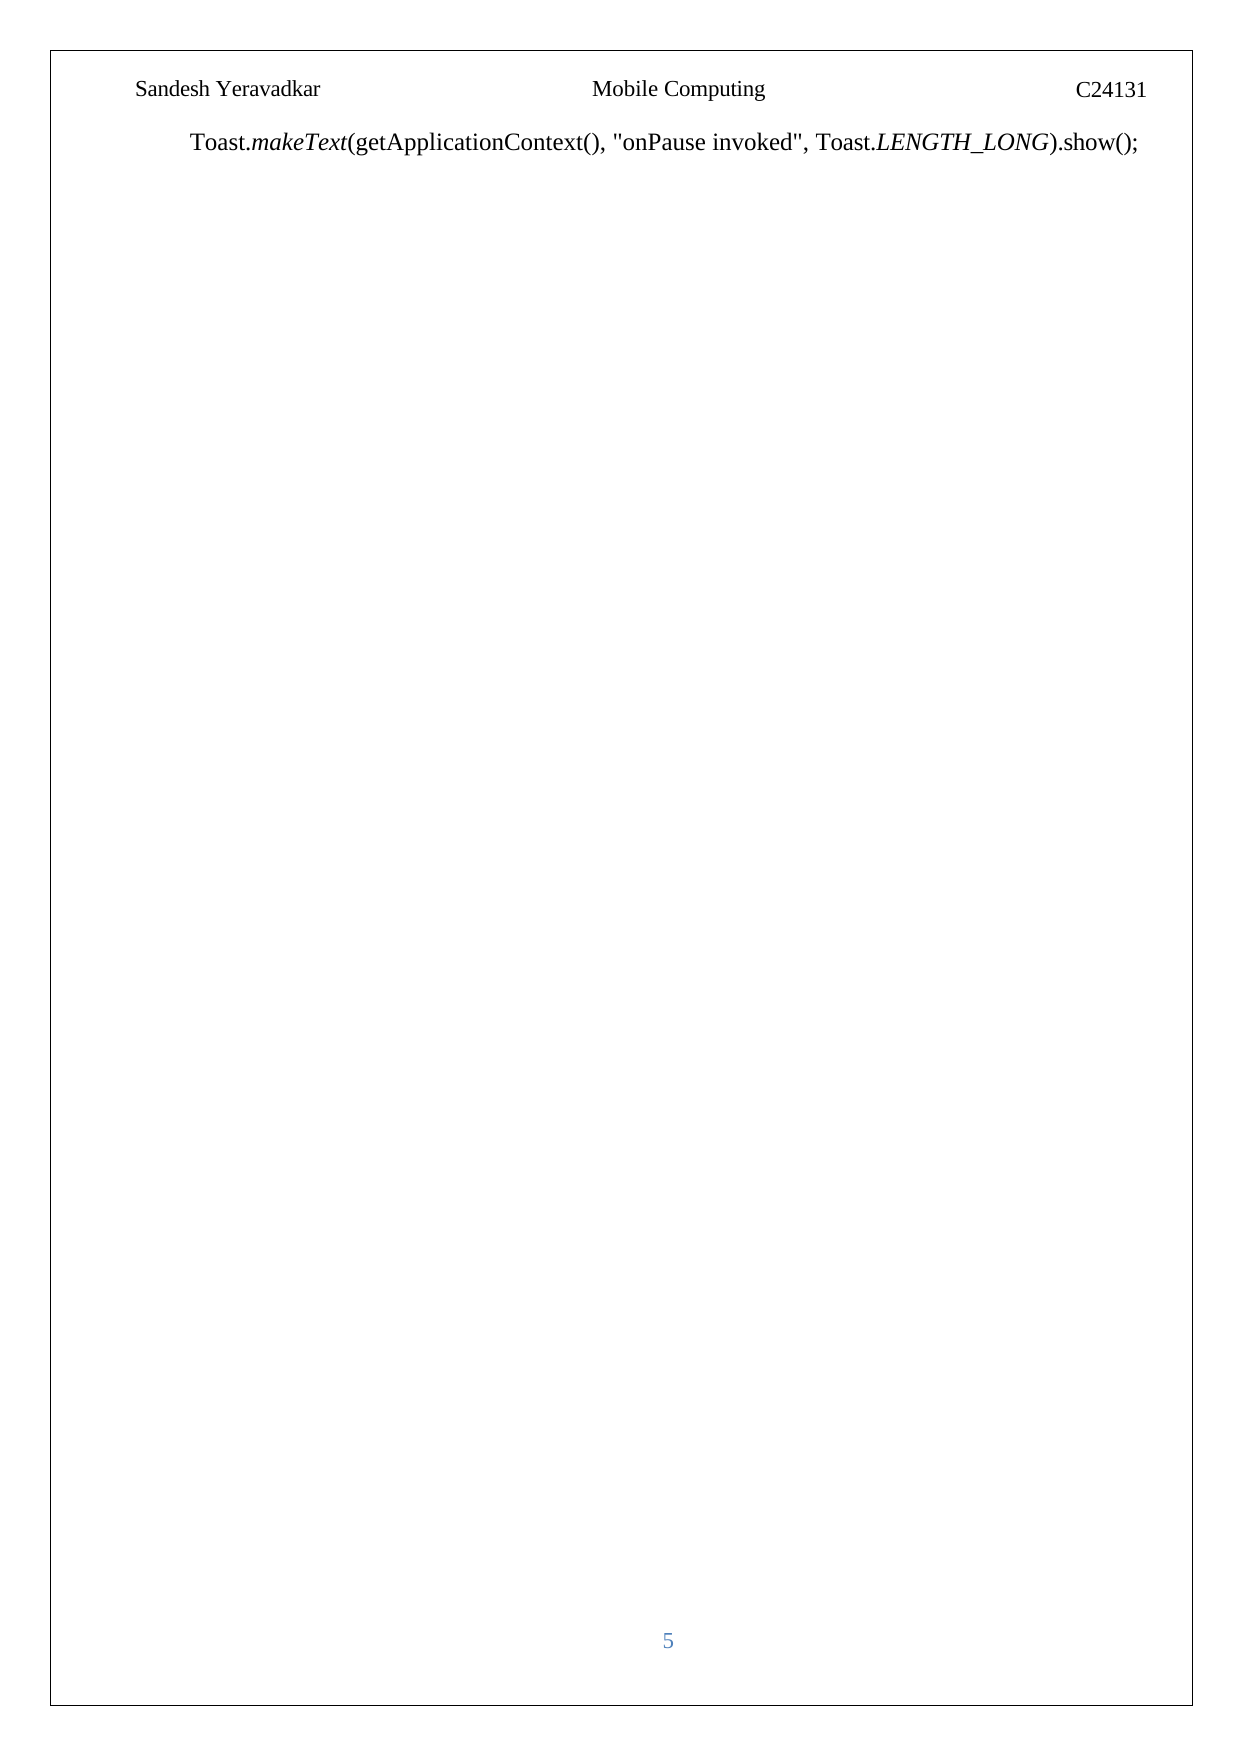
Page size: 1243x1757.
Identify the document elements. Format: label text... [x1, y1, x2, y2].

text Toast.makeText(getApplicationContext(), "onPause invoked", Toast.LENGTH_LONG).show(); [189, 127, 1184, 156]
